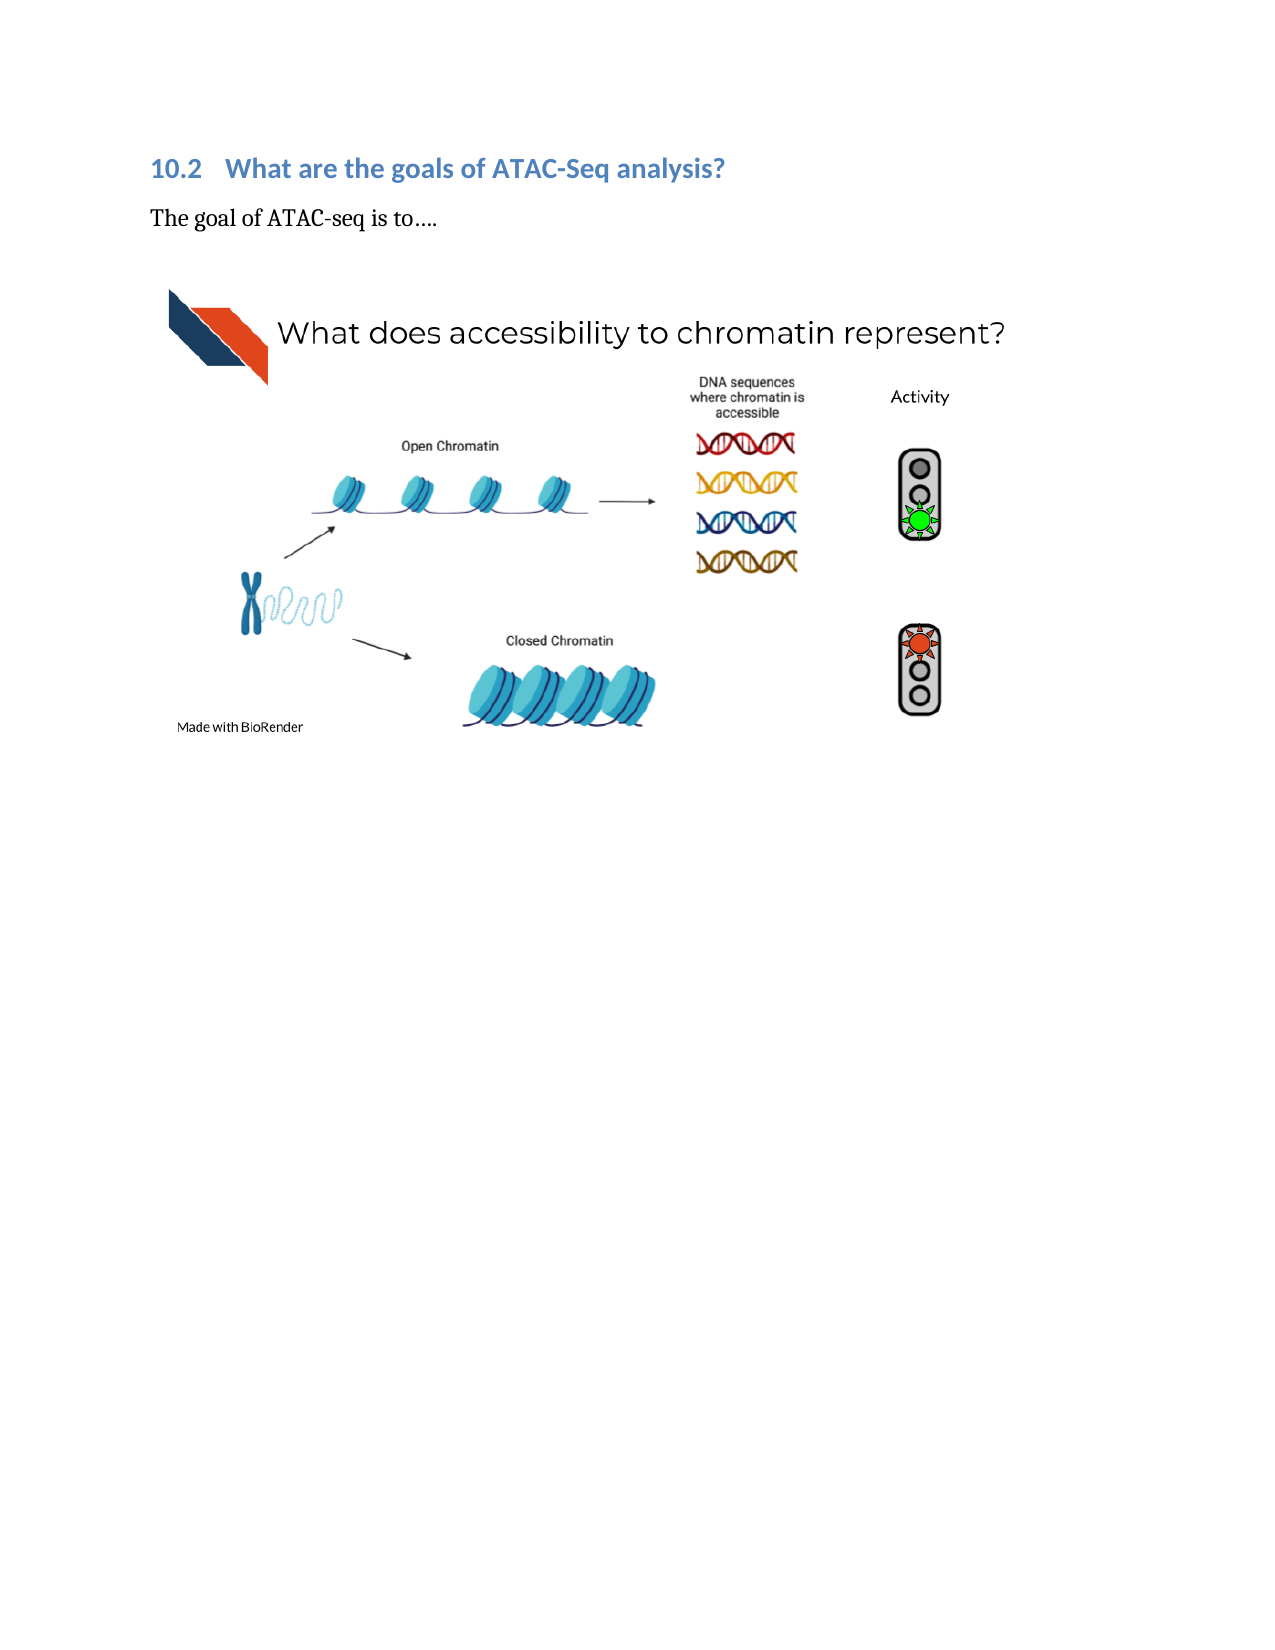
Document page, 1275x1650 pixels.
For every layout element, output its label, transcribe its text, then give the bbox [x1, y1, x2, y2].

text The goal of ATAC-seq is to…. [150, 204, 1125, 233]
picture [168, 251, 1044, 744]
subtitle 10.2 What are the goals of ATAC-Seq analysis? [150, 150, 1125, 186]
